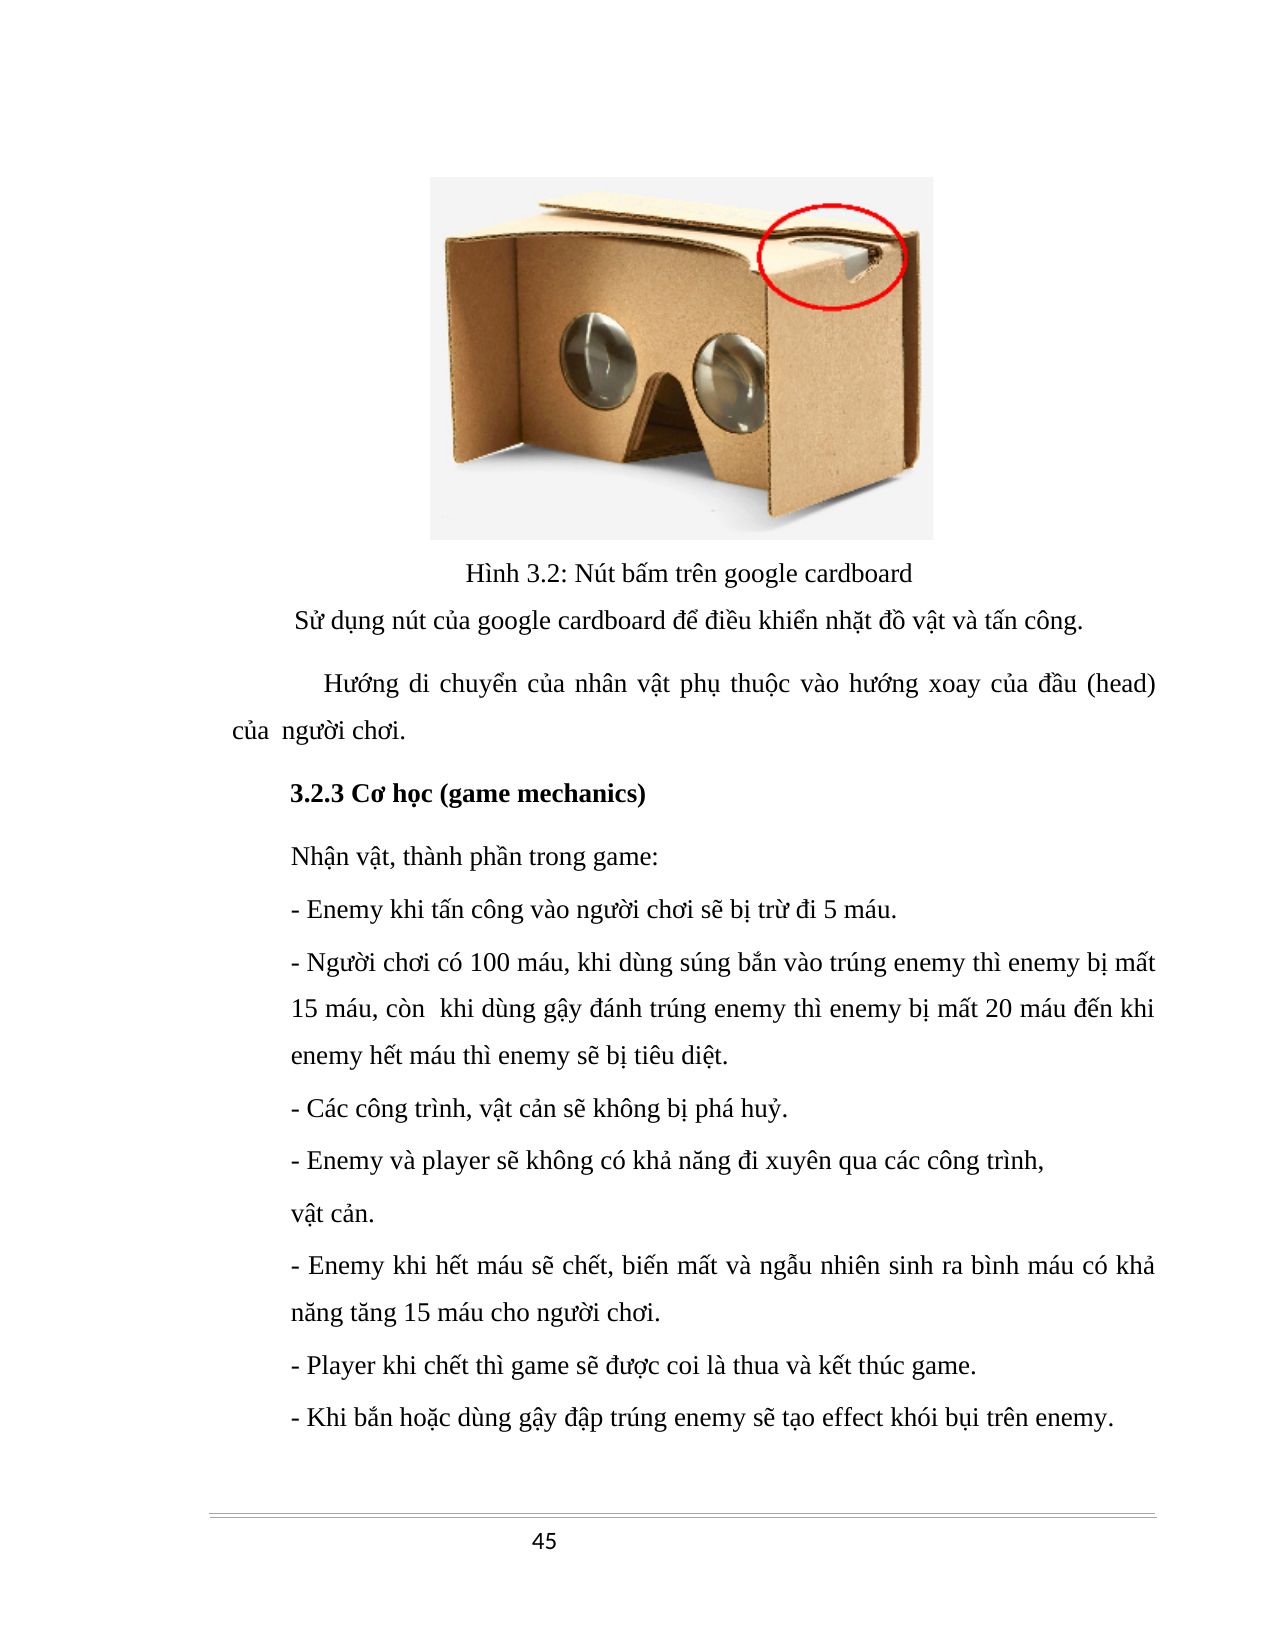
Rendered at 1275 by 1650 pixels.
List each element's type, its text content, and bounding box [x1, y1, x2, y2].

text - Player khi chết thì game sẽ được coi là thua và kết thúc game. [291, 1349, 1157, 1380]
text - Enemy khi hết máu sẽ chết, biến mất và ngẫu nhiên sinh ra bình máu có khả năng tăng 15 máu cho người chơi. [291, 1249, 1157, 1327]
text vật cản. [291, 1197, 1157, 1228]
text 3.2.3 Cơ học (game mechanics) [290, 777, 1157, 808]
text - Enemy và player sẽ không có khả năng đi xuyên qua các công trình, [291, 1144, 1157, 1175]
text - Người chơi có 100 máu, khi dùng súng bắn vào trúng enemy thì enemy bị mất 15 máu, còn khi dùng gậy đánh trúng enemy thì enemy bị mất 20 máu đến khi enemy hết máu thì enemy sẽ bị tiêu diệt. [291, 946, 1157, 1070]
text - Enemy khi tấn công vào người chơi sẽ bị trừ đi 5 máu. [291, 893, 1157, 924]
text Hình 3.2: Nút bấm trên google cardboard [290, 557, 1157, 588]
picture [430, 177, 934, 540]
text Sử dụng nút của google cardboard để điều khiển nhặt đồ vật và tấn công. [250, 604, 1157, 635]
text Hướng di chuyển của nhân vật phụ thuộc vào hướng xoay của đầu (head) của người chơi. [232, 667, 1157, 745]
text - Các công trình, vật cản sẽ không bị phá huỷ. [291, 1092, 1157, 1123]
text Nhận vật, thành phần trong game: [291, 841, 1157, 872]
text - Khi bắn hoặc dùng gậy đập trúng enemy sẽ tạo effect khói bụi trên enemy. [291, 1401, 1157, 1432]
